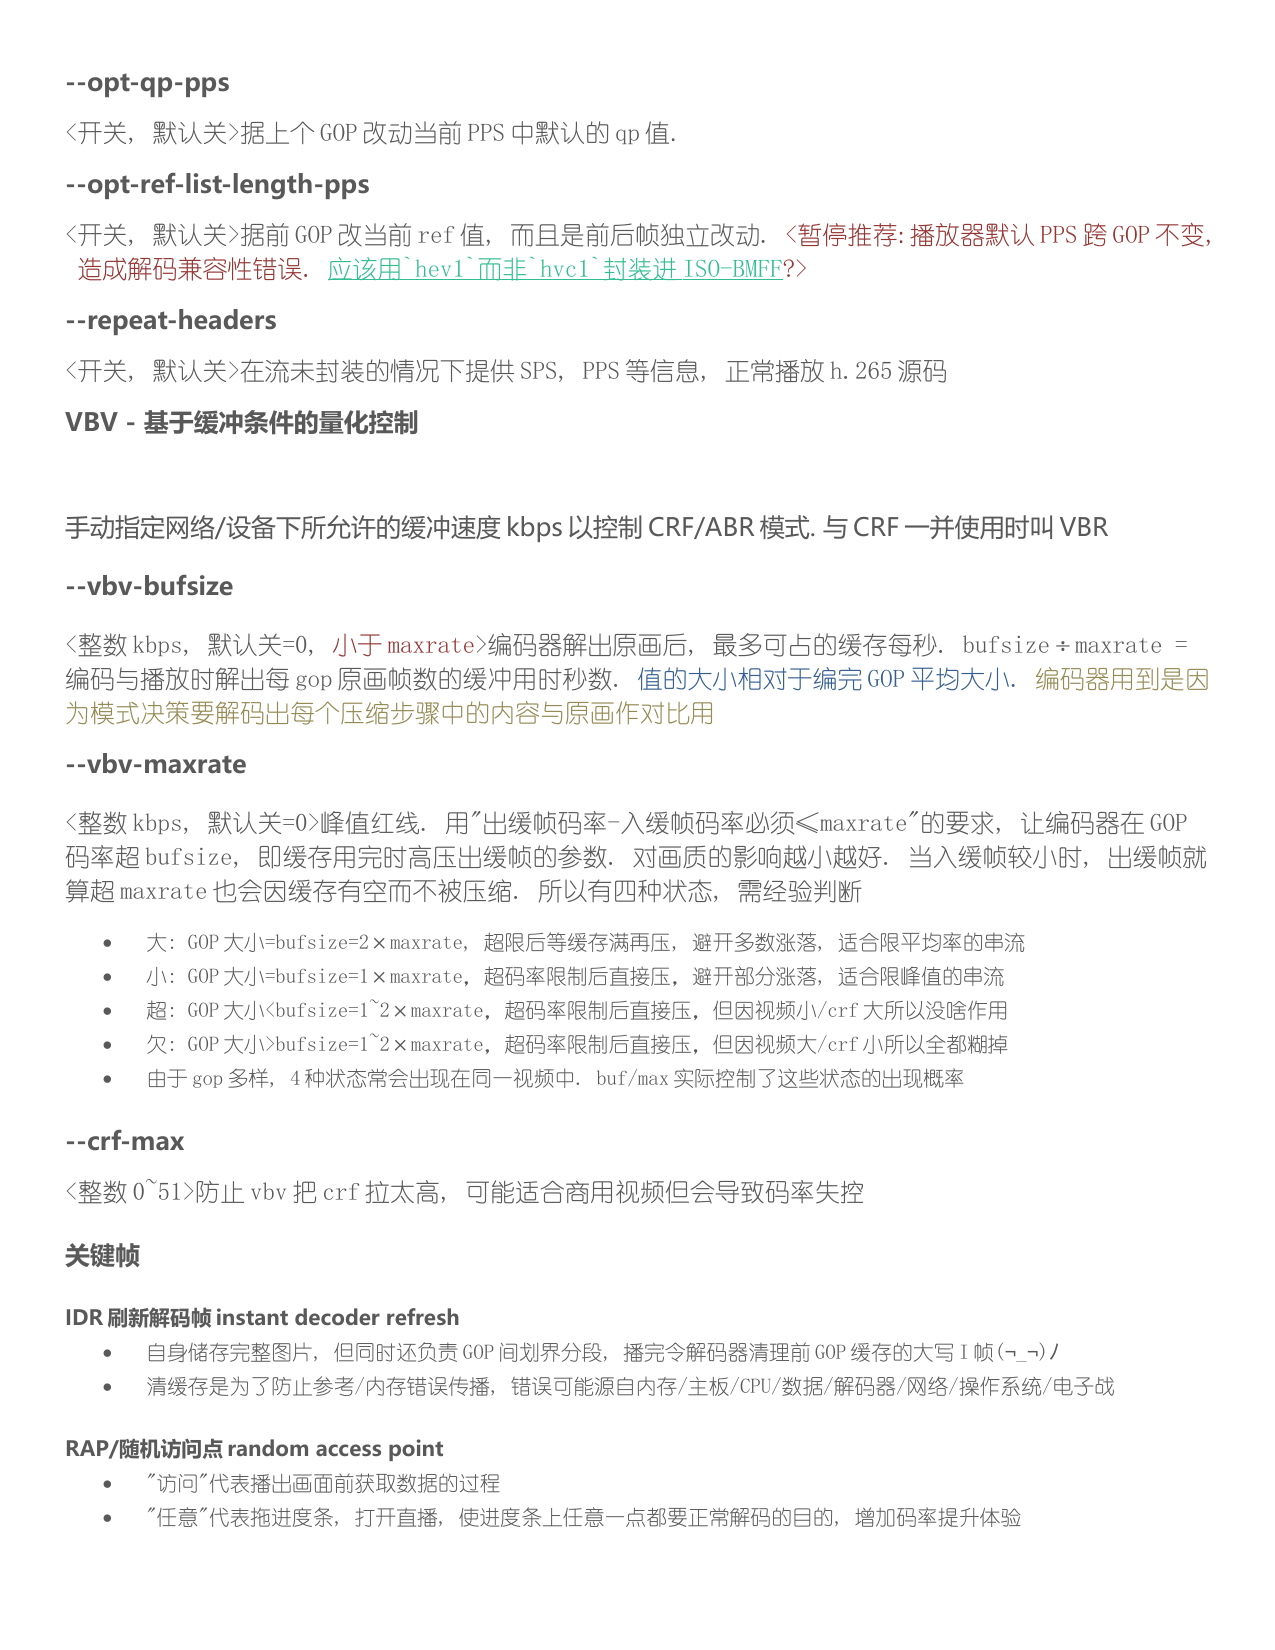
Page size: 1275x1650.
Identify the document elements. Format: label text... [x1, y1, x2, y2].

text "任意"代表拖进度条, 打开直播, 使进度条上任意一点都要正常解码的目的, 增加码率提升体验 [102, 1458, 1210, 1492]
text --repeat-headers [65, 302, 1210, 336]
text 超: GOP大小<bufsize=1~2×maxrate，超码率限制后直接压，但因视频小/crf大所以没啥作用 [102, 992, 1210, 1026]
text 大: GOP大小=bufsize=2×maxrate, 超限后等缓存满再压, 避开多数涨落, 适合限平均率的串流 [102, 924, 1210, 958]
text <整数kbps, 默认关=0>峰值红线. 用"出缓帧码率-入缓帧码率必须≤maxrate"的要求, 让编码器在GOP码率超bufsize, 即缓存用完时高压出缓帧的参数. 对画质的影响越小越好. 当入缓帧较小时, 出缓帧就算超maxrate也会因缓存有空而不被压缩. 所以有四种状态, 需经验判断 [65, 805, 1210, 907]
text --opt-ref-list-length-pps [65, 166, 1210, 200]
text IDR刷新解码帧instant decoder refresh [65, 1288, 1210, 1322]
text 手动指定网络/设备下所允许的缓冲速度kbps以控制CRF/ABR模式. 与CRF一并使用时叫VBR [65, 509, 1210, 543]
subtitle 关键帧 [65, 1225, 1210, 1259]
text --opt-qp-pps [65, 64, 1210, 98]
text "访问"代表播出画面前获取数据的过程 [102, 1424, 1210, 1458]
text 自身储存完整图片, 但同时还负责GOP间划界分段, 播完令解码器清理前GOP缓存的大写I帧(¬_¬)ﾉ [102, 1322, 1210, 1356]
text 小: GOP大小=bufsize=1×maxrate，超码率限制后直接压，避开部分涨落, 适合限峰值的串流 [102, 958, 1210, 992]
text 欠: GOP大小>bufsize=1~2×maxrate，超码率限制后直接压，但因视频大/crf小所以全都糊掉 [102, 1026, 1210, 1060]
text --vbv-maxrate [65, 746, 1210, 780]
text <整数0~51>防止vbv把crf拉太高, 可能适合商用视频但会导致码率失控 [65, 1162, 1210, 1196]
text <开关, 默认关>在流未封装的情况下提供SPS, PPS等信息, 正常播放h.265源码 [65, 353, 1210, 387]
text <开关, 默认关>据上个GOP改动当前PPS中默认的qp值. [65, 116, 1210, 149]
subtitle VBV - 基于缓冲条件的量化控制 [65, 404, 1210, 438]
text <整数kbps, 默认关=0, 小于maxrate>编码器解出原画后, 最多可占的缓存每秒. bufsize÷maxrate = 编码与播放时解出每gop原画帧数的缓冲用时秒数. 值的大小相对于编完GOP平均大小. 编码器用到是因为模式决策要解码出每个压缩步骤中的内容与原画作对比用 [65, 627, 1210, 729]
text --vbv-bufsize [65, 568, 1210, 602]
text <开关, 默认关>据前GOP改当前ref值, 而且是前后帧独立改动. <暂停推荐: 播放器默认PPS跨GOP不变, 造成解码兼容性错误. 应该用`hev1`而非`hvc1`封装进ISO-BMFF?> [65, 217, 1210, 285]
text 由于gop多样, 4种状态常会出现在同一视频中. buf/max实际控制了这些状态的出现概率 [102, 1060, 1210, 1094]
text --crf-max [65, 1111, 1210, 1145]
text 清缓存是为了防止参考/内存错误传播, 错误可能源自内存/主板/CPU/数据/解码器/网络/操作系统/电子战 [102, 1356, 1210, 1390]
text RAP/随机访问点random access point [65, 1390, 1210, 1424]
text CRA净任意访问clean rand. access [65, 1492, 1210, 1526]
